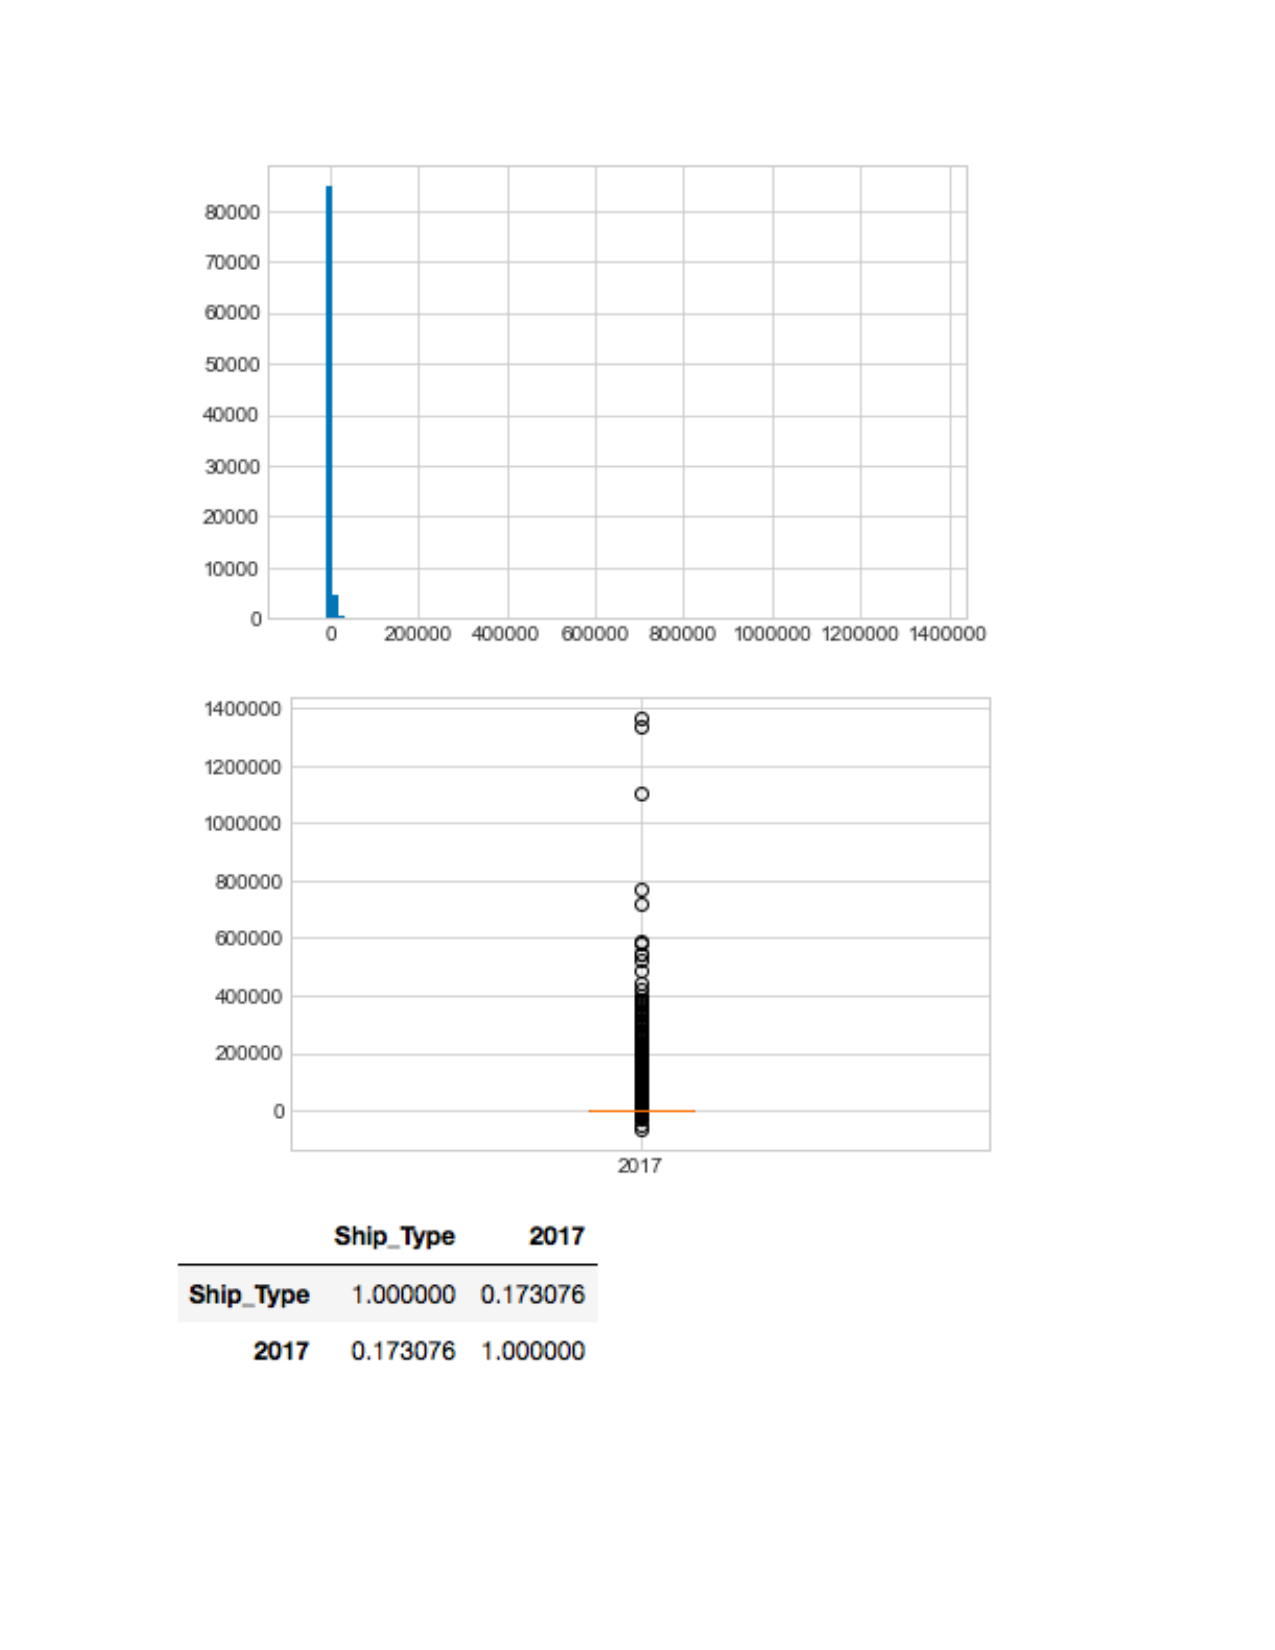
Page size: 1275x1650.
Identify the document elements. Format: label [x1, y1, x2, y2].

picture [168, 150, 1046, 1398]
